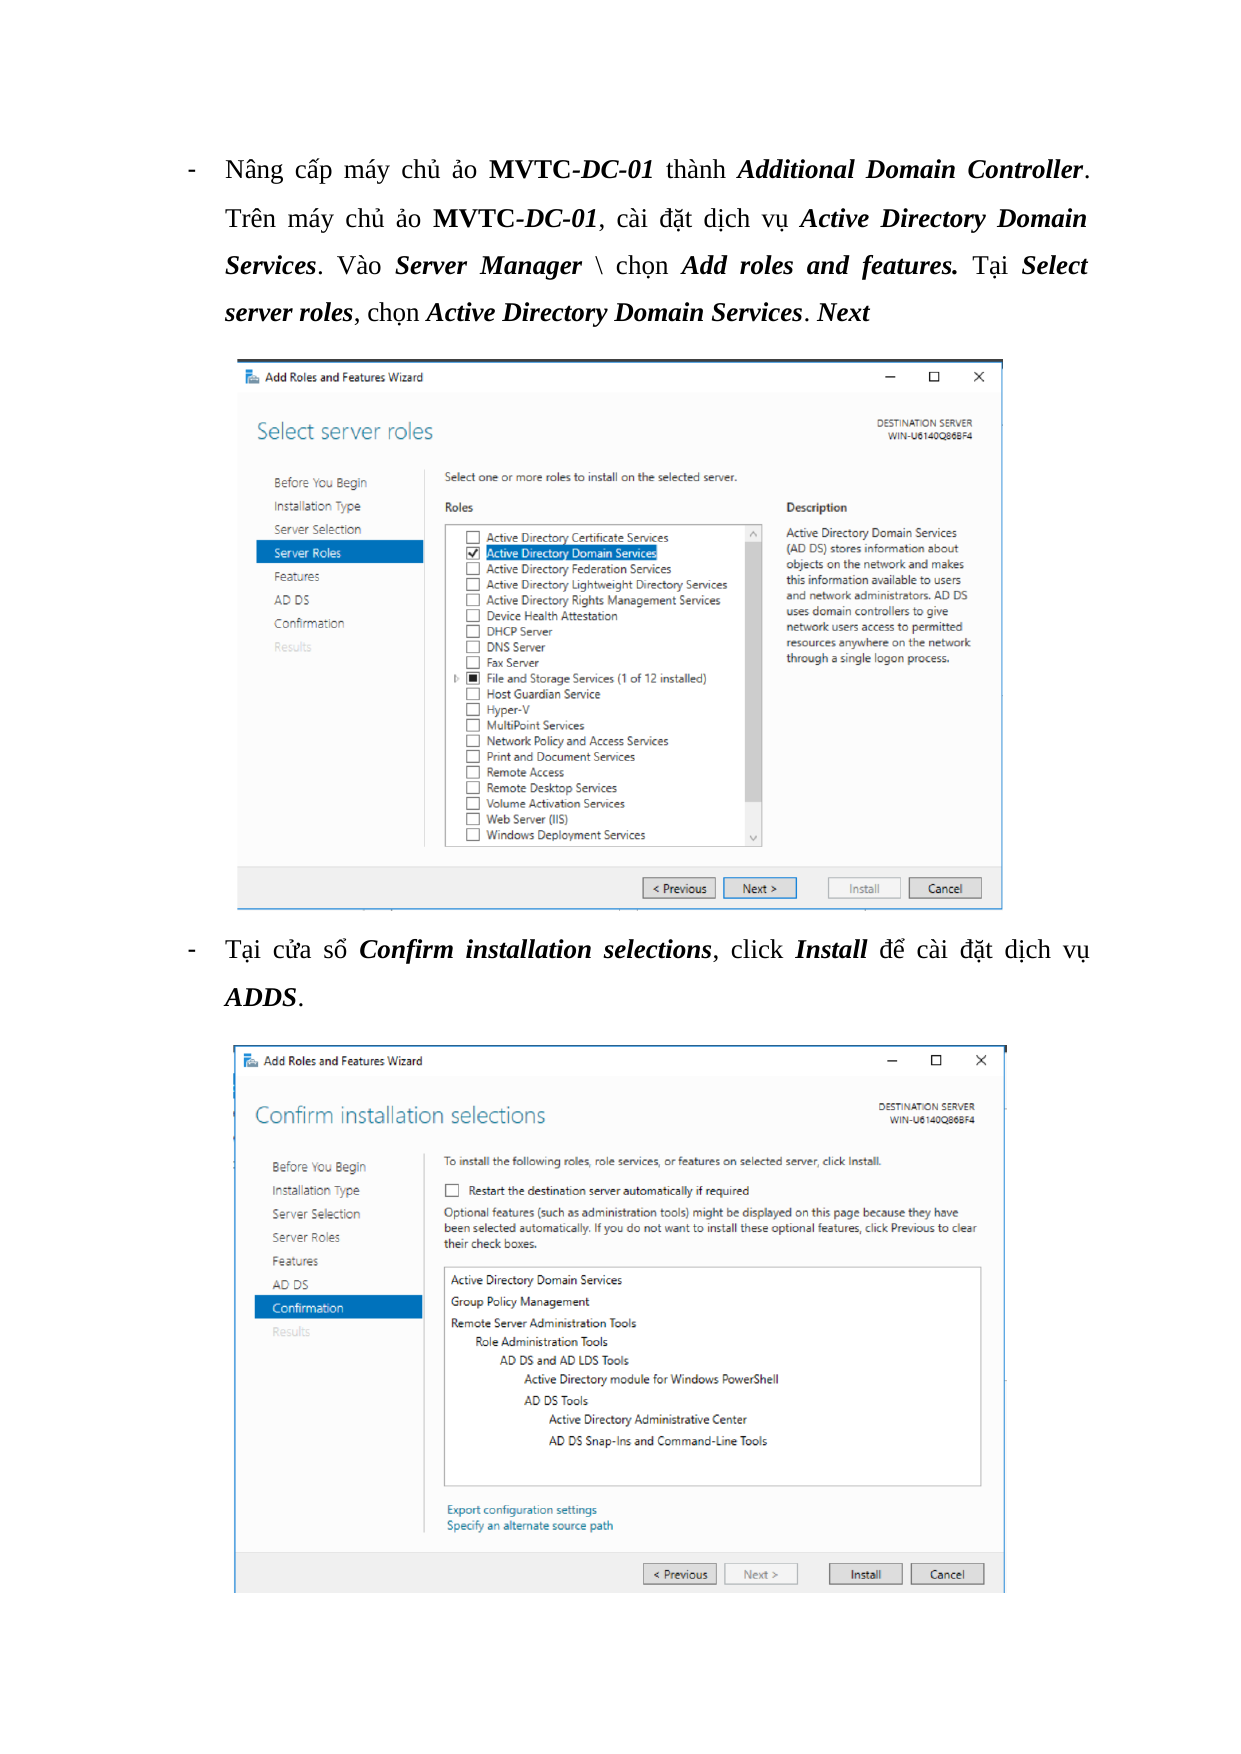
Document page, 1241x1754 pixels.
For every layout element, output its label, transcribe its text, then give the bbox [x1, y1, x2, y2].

picture [233, 1045, 1007, 1593]
list Nâng cấp máy chủ ảo MVTC-DC-01 thành Additional Domain Controller. Trên máy chủ ảo MVTC-DC-01, cài đặt dịch vụ Active Directory Domain Services. Vào Server Manager \ chọn Add roles and features. Tại Select server roles, chọn Active Directory Domain Services. Next [187, 150, 1090, 327]
list Tại cửa sổ Confirm installation selections, click Install để cài đặt dịch vụ ADDS. [187, 929, 1090, 1013]
picture [237, 359, 1003, 911]
